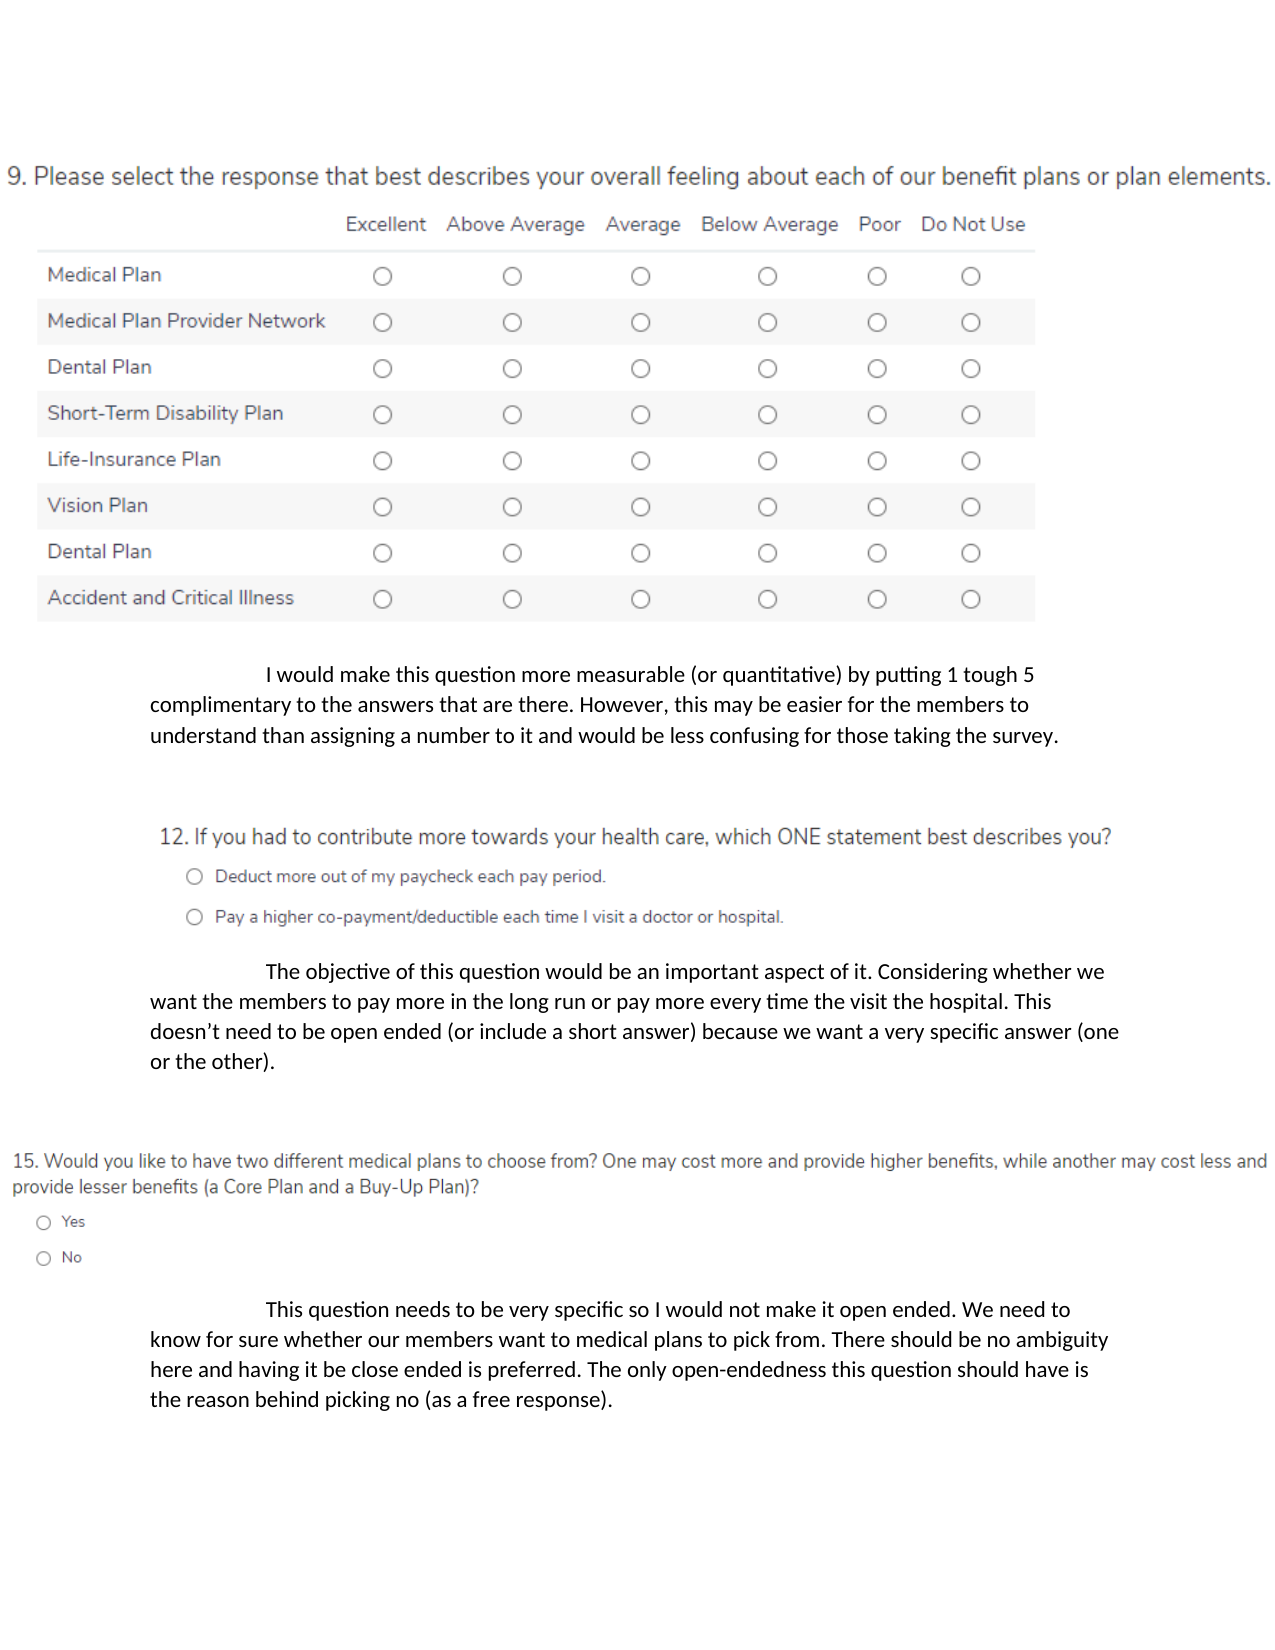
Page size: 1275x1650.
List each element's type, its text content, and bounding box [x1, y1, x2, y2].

picture [0, 1141, 1273, 1277]
text This question needs to be very specific so I would not make it open ended. We need to know for sure whether our members want to medical plans to pick from. There should be no ambiguity here and having it be close ended is preferred. The only open-endedness this question should have is the reason behind picking no (as a free response). [150, 1295, 1125, 1414]
text The objective of this question would be an important aspect of it. Considering whether we want the members to pay more in the long run or pay more every time the visit the hospital. This doesn’t need to be open ended (or include a short answer) because we want a very specific answer (one or the other). [150, 957, 1125, 1076]
picture [150, 814, 1125, 938]
text I would make this question more measurable (or quantitative) by putting 1 tough 5 complimentary to the answers that are there. However, this may be easier for the members to understand than assigning a number to it and would be less confusing for those taking the survey. [150, 660, 1125, 749]
picture [0, 150, 1275, 642]
